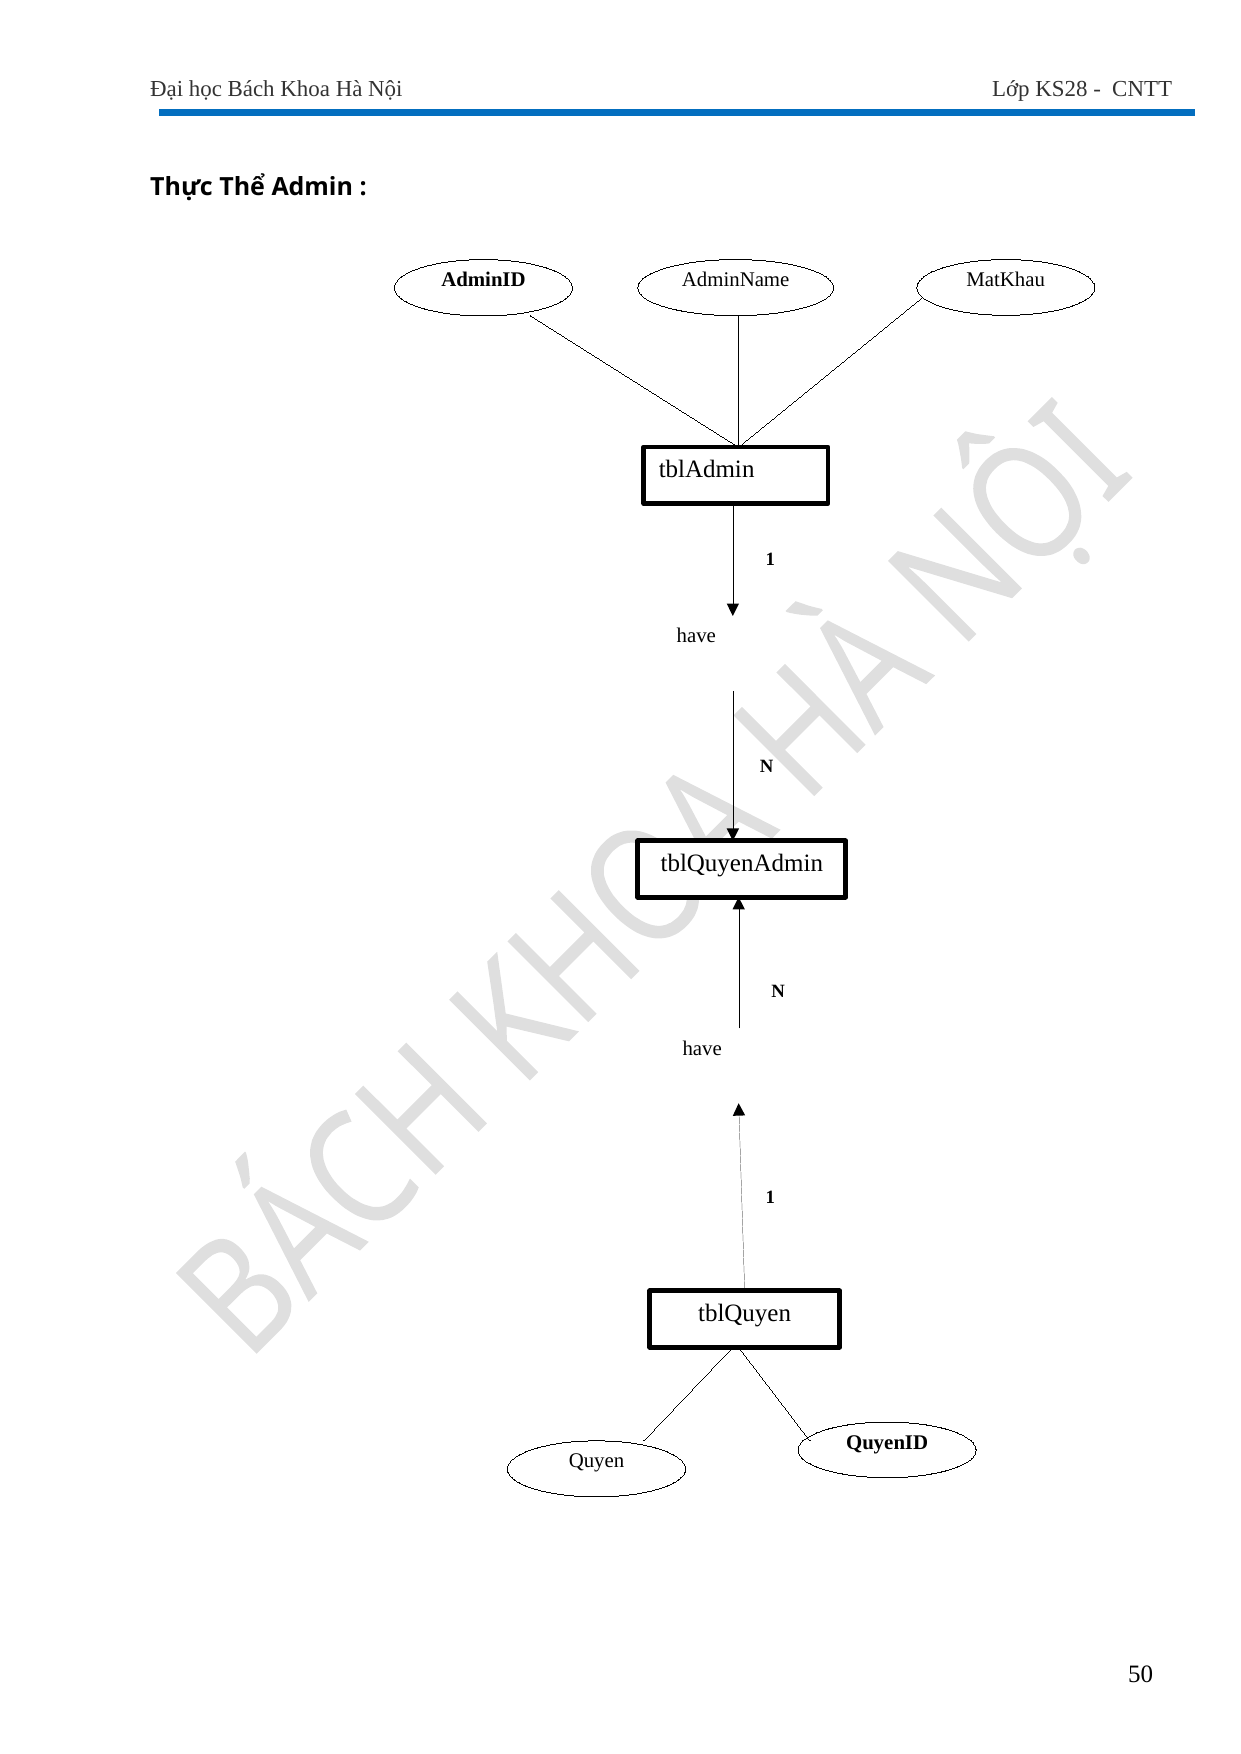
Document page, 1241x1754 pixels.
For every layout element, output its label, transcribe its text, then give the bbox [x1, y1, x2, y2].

subtitle Thực Thể Admin : [150, 169, 1153, 203]
